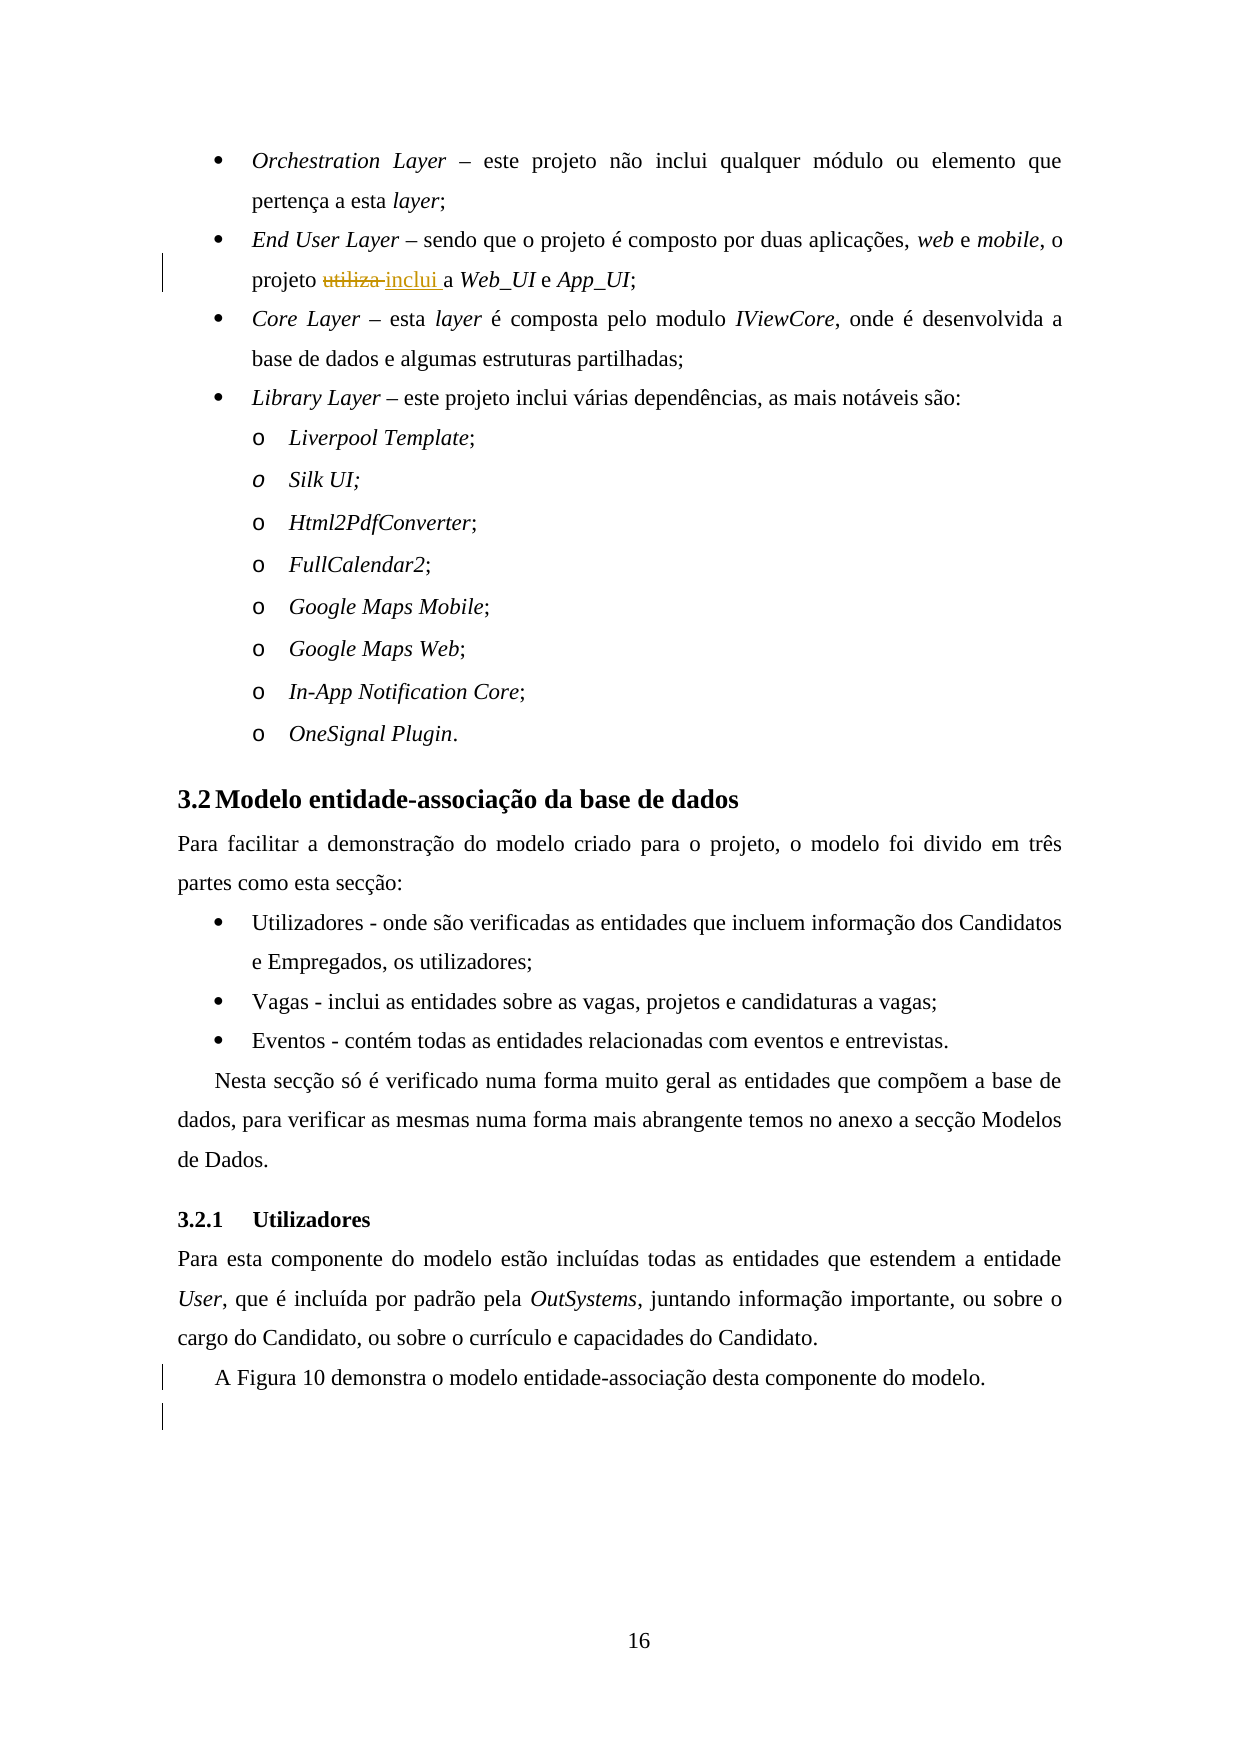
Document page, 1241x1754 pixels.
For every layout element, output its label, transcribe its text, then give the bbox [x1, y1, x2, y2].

list OneSignal Plugin. [252, 720, 1063, 748]
text Nesta secção só é verificado numa forma muito geral as entidades que compõem a base de dados, para verificar as mesmas numa forma mais abrangente temos no anexo a secção Modelos de Dados. [177, 1067, 1063, 1172]
list Orchestration Layer – este projeto não inclui qualquer módulo ou elemento que pertença a esta layer; [214, 148, 1063, 213]
list Silk UI; [252, 466, 1063, 494]
list Library Layer – este projeto inclui várias dependências, as mais notáveis são: [214, 384, 1063, 411]
list In-App Notification Core; [252, 678, 1063, 706]
list Eventos - contém todas as entidades relacionadas com eventos e entrevistas. [214, 1027, 1063, 1053]
subtitle Modelo entidade-associação da base de dados [177, 783, 1063, 814]
list Html2PdfConverter; [252, 508, 1063, 537]
list Vagas - inclui as entidades sobre as vagas, projetos e candidaturas a vagas; [214, 988, 1063, 1014]
list FullCalendar2; [252, 551, 1063, 579]
list Liverpool Template; [252, 424, 1063, 452]
text Para esta componente do modelo estão incluídas todas as entidades que estendem a entidade User, que é incluída por padrão pela OutSystems, juntando informação importante, ou sobre o cargo do Candidato, ou sobre o currículo e capacidades do Candidato. [177, 1245, 1063, 1351]
text Para facilitar a demonstração do modelo criado para o projeto, o modelo foi divido em três partes como esta secção: [177, 830, 1063, 896]
list Utilizadores - onde são verificadas as entidades que incluem informação dos Candidatos e Empregados, os utilizadores; [214, 909, 1063, 974]
list Google Maps Web; [252, 635, 1063, 664]
list Core Layer – esta layer é composta pelo modulo IViewCore, onde é desenvolvida a base de dados e algumas estruturas partilhadas; [214, 306, 1063, 371]
subtitle Utilizadores [177, 1206, 1063, 1232]
list Google Maps Mobile; [252, 593, 1063, 621]
text A Figura 10 demonstra o modelo entidade-associação desta componente do modelo. [177, 1364, 1063, 1390]
list End User Layer – sendo que o projeto é composto por duas aplicações, web e mobile, o projeto a Web_UI e App_UI; [214, 227, 1063, 292]
